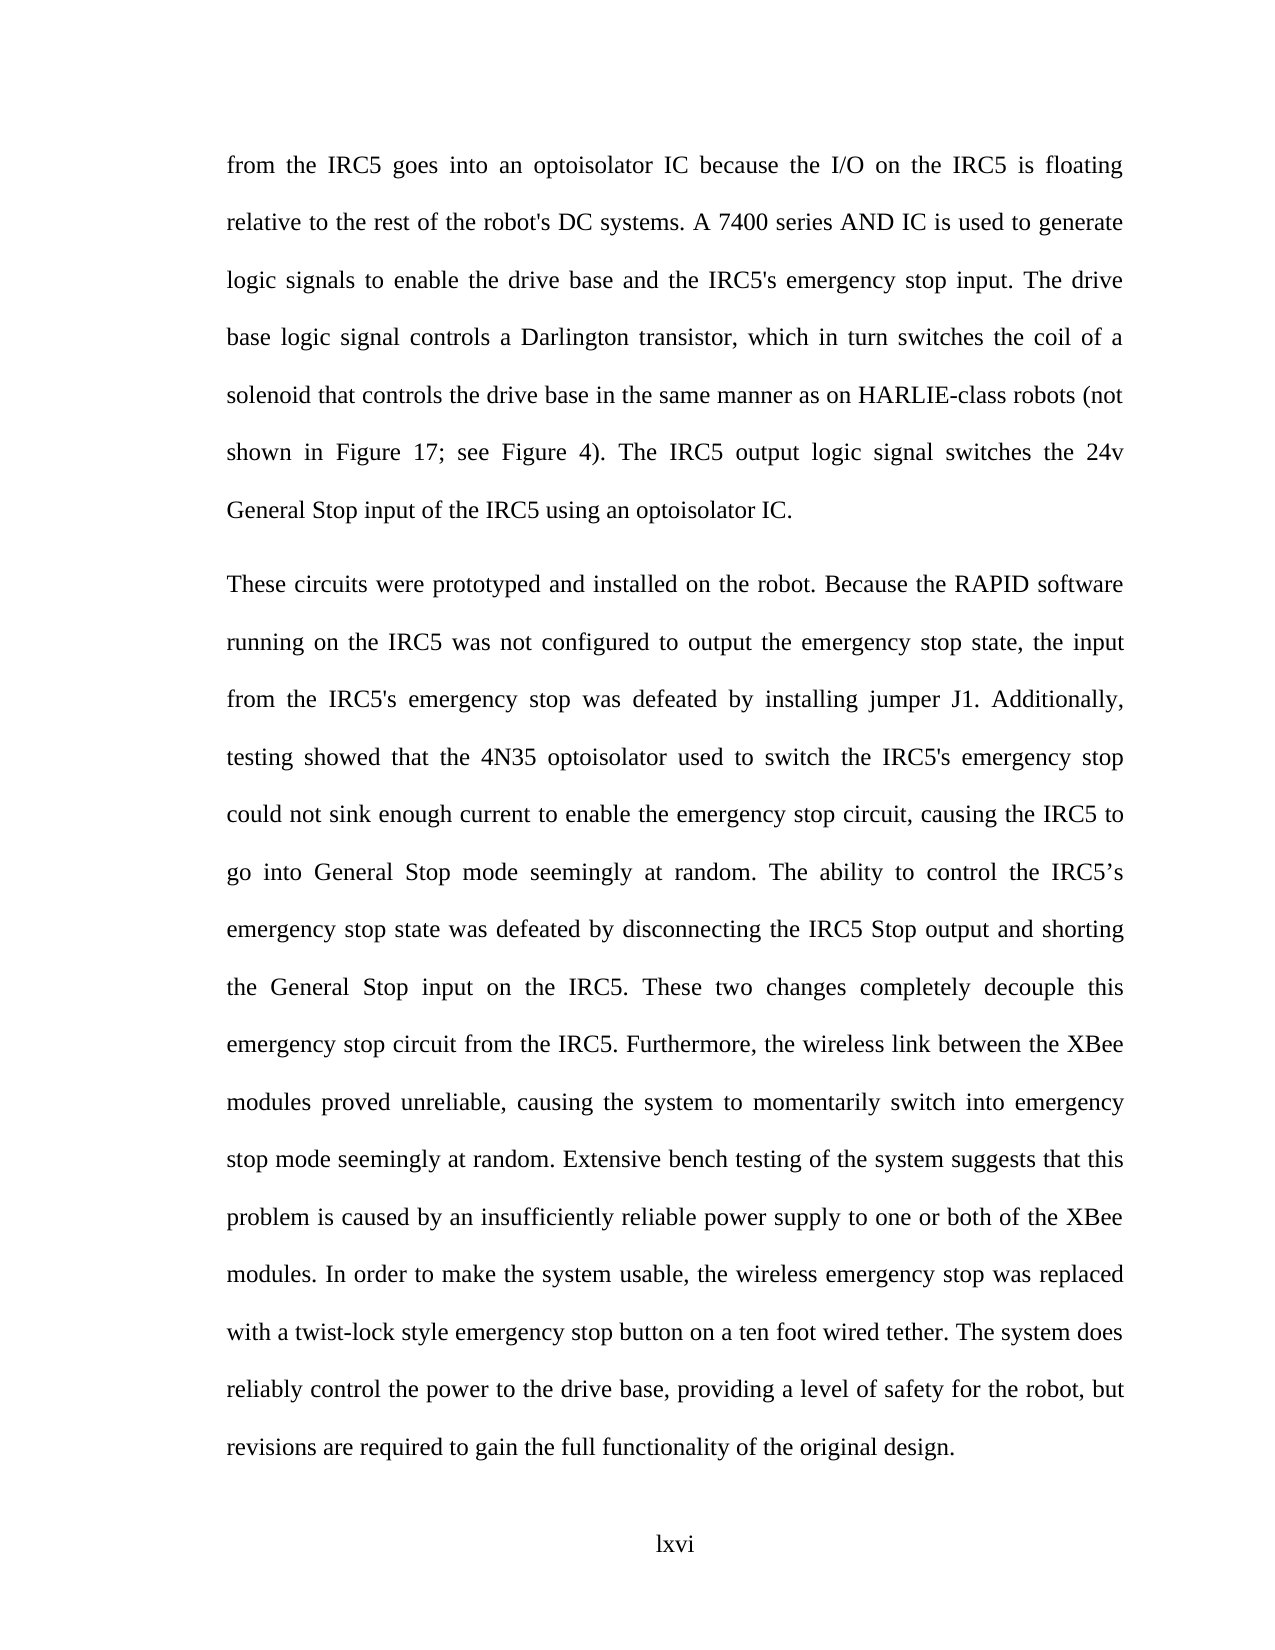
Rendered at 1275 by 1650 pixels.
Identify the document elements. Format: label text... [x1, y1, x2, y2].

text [226, 150, 1125, 524]
text These circuits were prototyped and installed on the robot. Because the RAPID software running on the IRC5 was not configured to output the emergency stop state, the input from the IRC5's emergency stop was defeated by installing jumper J1. Additionally, testing showed that the 4N35 optoisolator used to switch the IRC5's emergency stop could not sink enough current to enable the emergency stop circuit, causing the IRC5 to go into General Stop mode seemingly at random. The ability to control the IRC5’s emergency stop state was defeated by disconnecting the IRC5 Stop output and shorting the General Stop input on the IRC5. These two changes completely decouple this emergency stop circuit from the IRC5. Furthermore, the wireless link between the XBee modules proved unreliable, causing the system to momentarily switch into emergency stop mode seemingly at random. Extensive bench testing of the system suggests that this problem is caused by an insufficiently reliable power supply to one or both of the XBee modules. In order to make the system usable, the wireless emergency stop was replaced with a twist-lock style emergency stop button on a ten foot wired tether. The system does reliably control the power to the drive base, providing a level of safety for the robot, but revisions are required to gain the full functionality of the original design. [226, 569, 1125, 1460]
